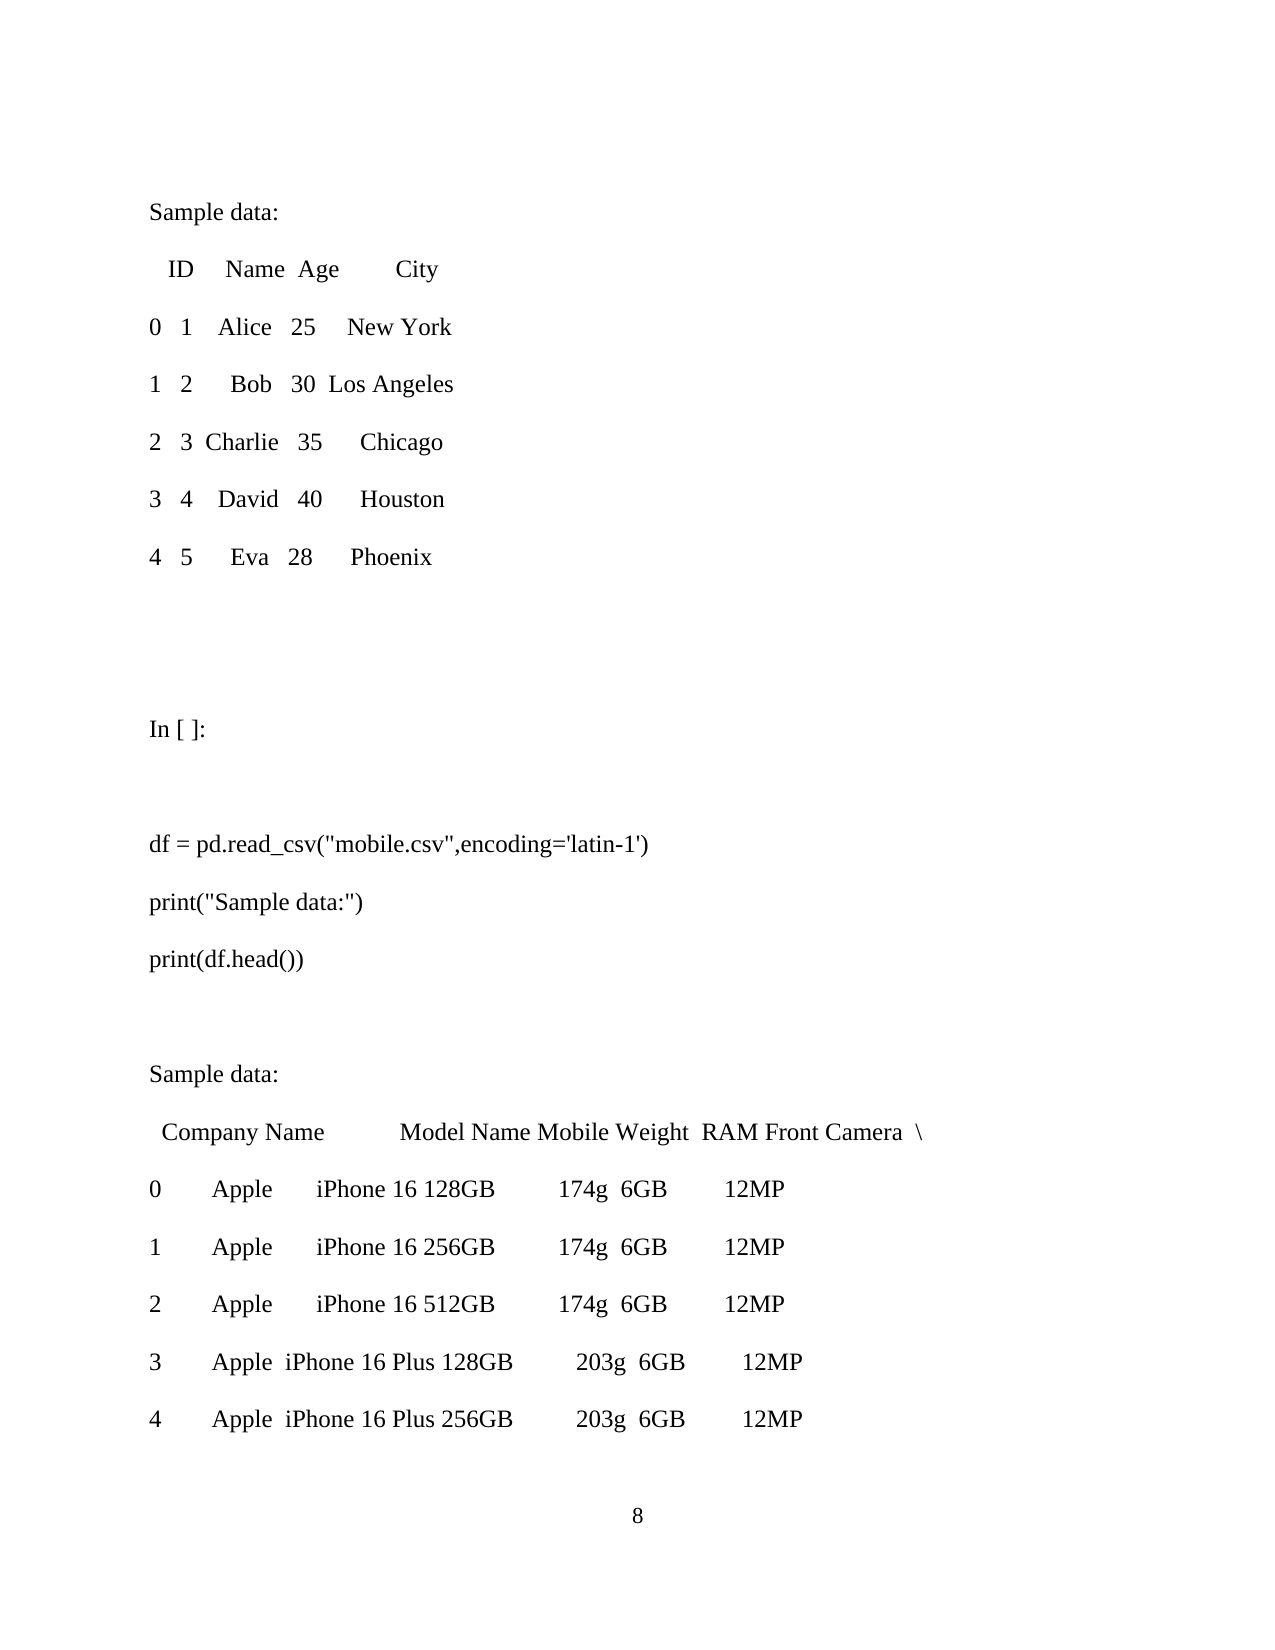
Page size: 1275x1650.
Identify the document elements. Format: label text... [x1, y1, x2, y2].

text print("Sample data:") [149, 887, 1162, 916]
text ID Name Age City [149, 254, 1162, 283]
text 4 5 Eva 28 Phoenix [149, 542, 1162, 571]
text print(df.head()) [149, 944, 1162, 973]
text Sample data: [149, 197, 1162, 226]
text 2 3 Charlie 35 Chicago [149, 427, 1162, 456]
text 0 1 Alice 25 New York [149, 312, 1162, 341]
text 4 Apple iPhone 16 Plus 256GB 203g 6GB 12MP [149, 1404, 1162, 1433]
text 1 2 Bob 30 Los Angeles [149, 369, 1162, 398]
text In [ ]: [149, 714, 1162, 743]
text df = pd.read_csv("mobile.csv",encoding='latin-1') [149, 829, 1162, 858]
text 1 Apple iPhone 16 256GB 174g 6GB 12MP [149, 1232, 1162, 1261]
text Sample data: [149, 1059, 1162, 1088]
text 2 Apple iPhone 16 512GB 174g 6GB 12MP [149, 1289, 1162, 1318]
text 3 4 David 40 Houston [149, 484, 1162, 513]
text 3 Apple iPhone 16 Plus 128GB 203g 6GB 12MP [149, 1347, 1162, 1376]
text Company Name Model Name Mobile Weight RAM Front Camera \ [149, 1117, 1162, 1146]
text 0 Apple iPhone 16 128GB 174g 6GB 12MP [149, 1174, 1162, 1203]
